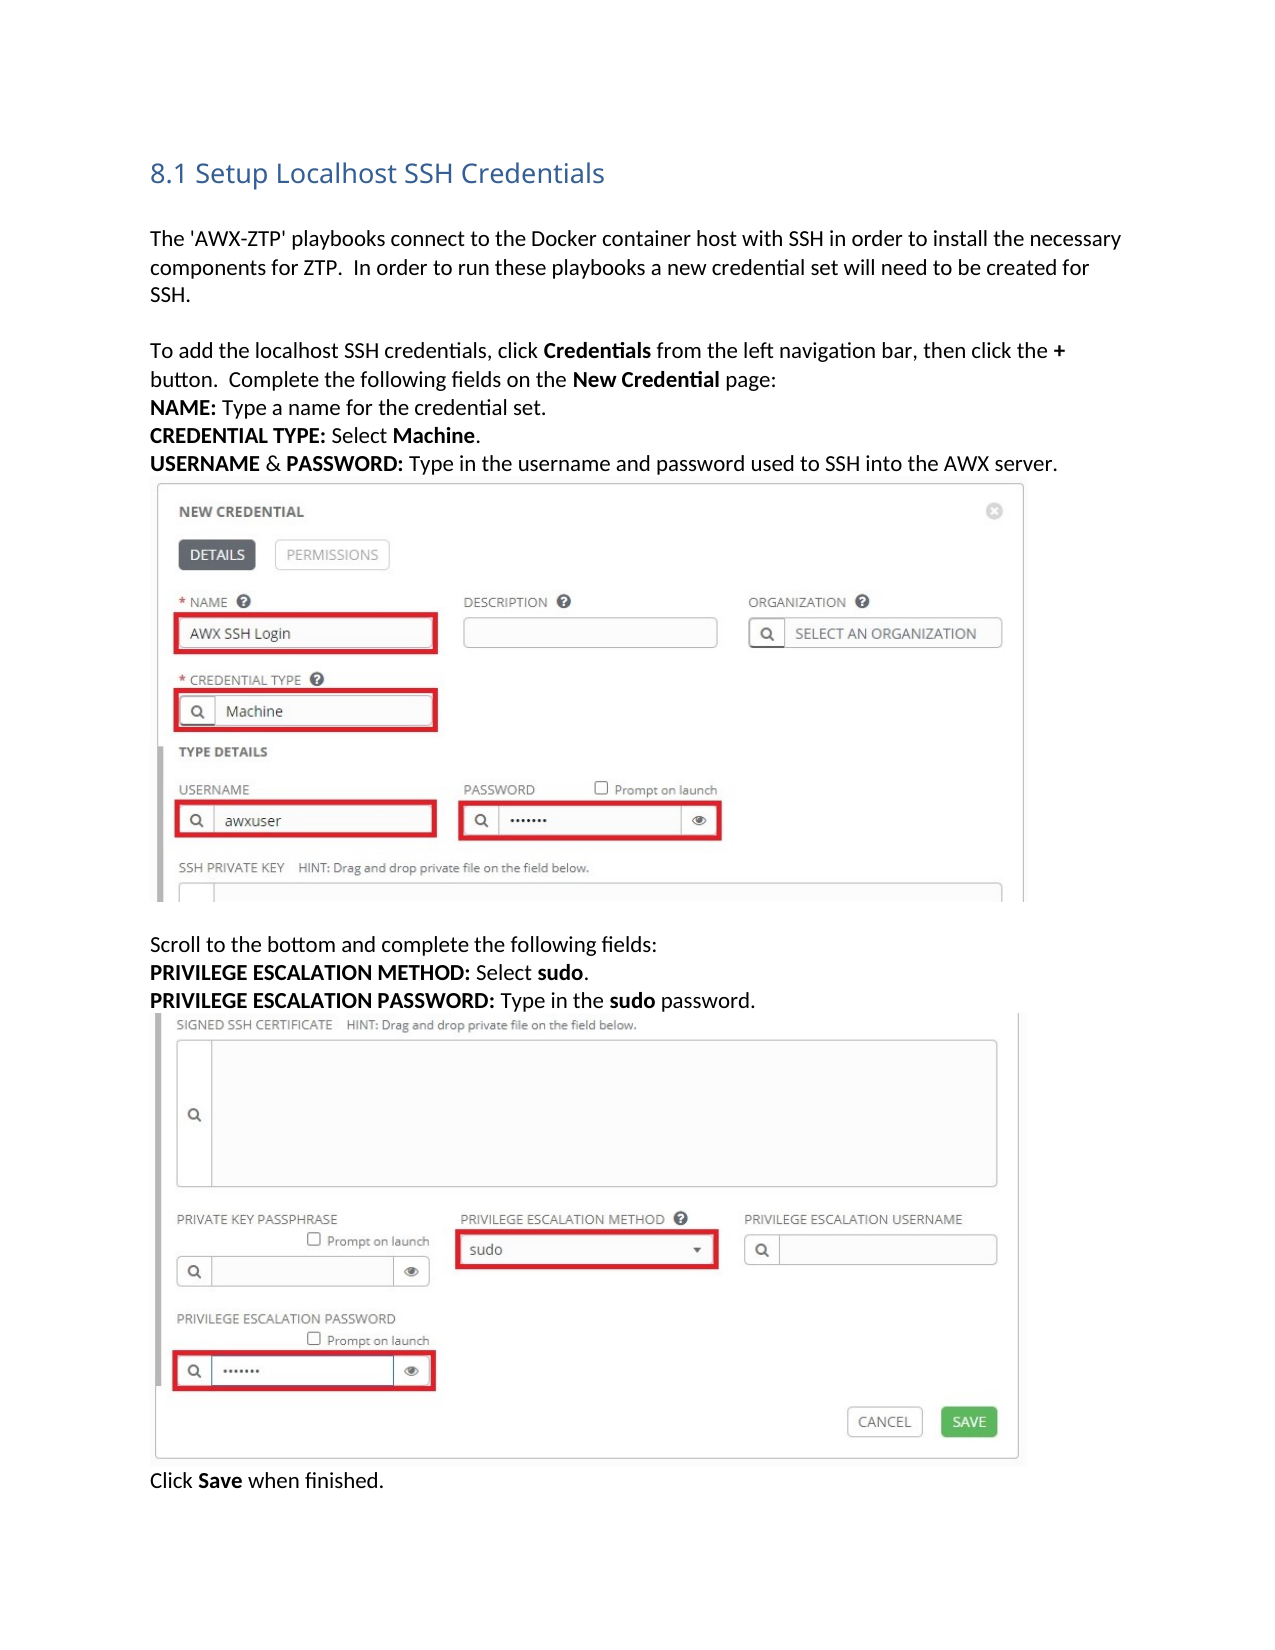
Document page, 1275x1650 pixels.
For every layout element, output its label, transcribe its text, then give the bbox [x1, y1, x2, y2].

text PRIVILEGE ESCALATION METHOD: Select sudo. [150, 958, 1125, 986]
picture [150, 1013, 1027, 1467]
text CREDENTIAL TYPE: Select Machine. [150, 421, 1125, 449]
text Click Save when finished. [150, 1466, 1125, 1494]
text Scroll to the bottom and complete the following fields: [150, 930, 1125, 958]
text To add the localhost SSH credentials, click Credentials from the left navigation bar, then click the + button. Complete the following fields on the New Credential page: [150, 337, 1125, 393]
picture [150, 476, 1029, 902]
text PRIVILEGE ESCALATION PASSWORD: Type in the sudo password. [150, 986, 1125, 1014]
subtitle 8.1 Setup Localhost SSH Credentials [150, 154, 1125, 191]
text The 'AWX-ZTP' playbooks connect to the Docker container host with SSH in order to install the necessary components for ZTP. In order to run these playbooks a new credential set will need to be created for SSH. [150, 224, 1125, 309]
text NAME: Type a name for the credential set. [150, 393, 1125, 421]
text USERNAME & PASSWORD: Type in the username and password used to SSH into the AWX server. [150, 449, 1125, 477]
